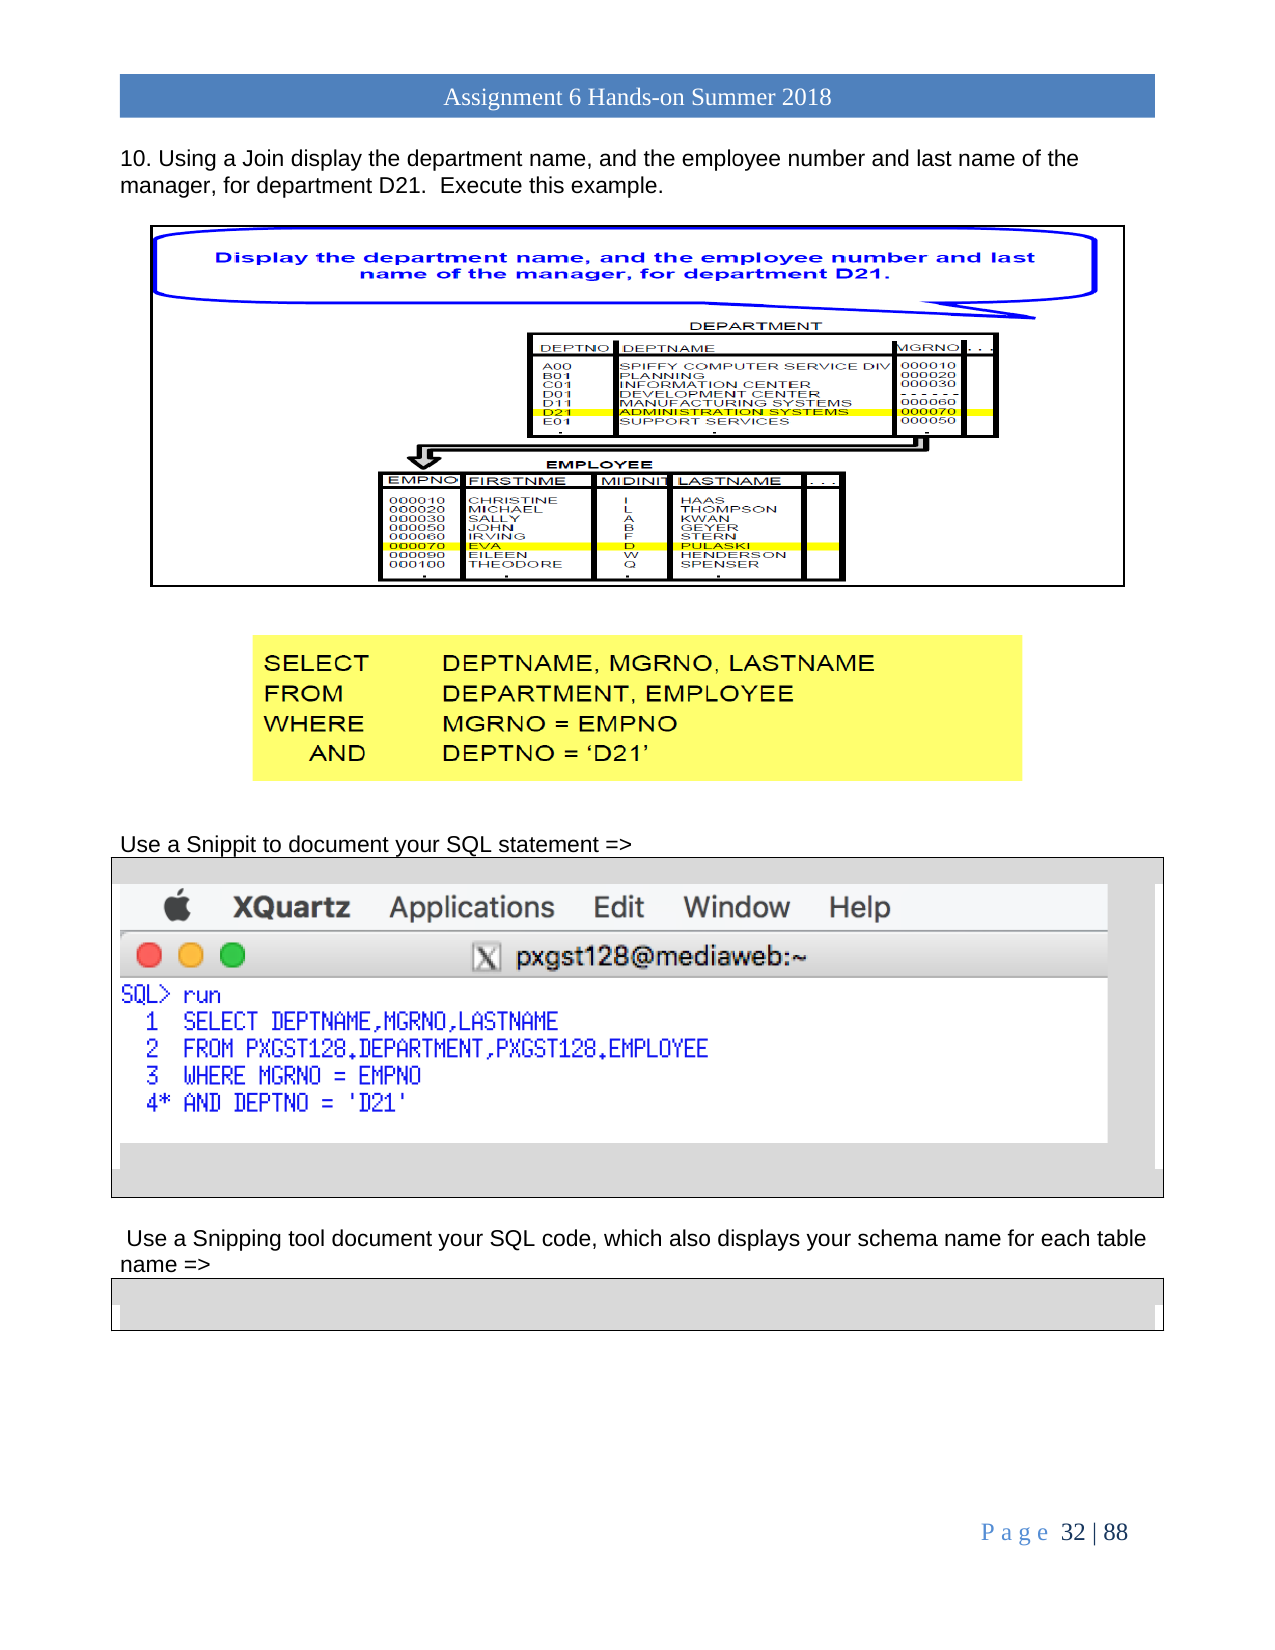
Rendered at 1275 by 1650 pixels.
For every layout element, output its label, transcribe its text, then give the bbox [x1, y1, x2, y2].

text Use a Snippit to document your SQL statement => [120, 831, 1155, 857]
picture [153, 227, 1123, 585]
text Use a Snipping tool document your SQL code, which also displays your schema name for each table name => [120, 1225, 1155, 1278]
picture [120, 884, 1108, 1143]
picture [252, 635, 1023, 781]
text 10. Using a Join display the department name, and the employee number and last name of the manager, for department D21. Execute this example. [120, 145, 1155, 198]
